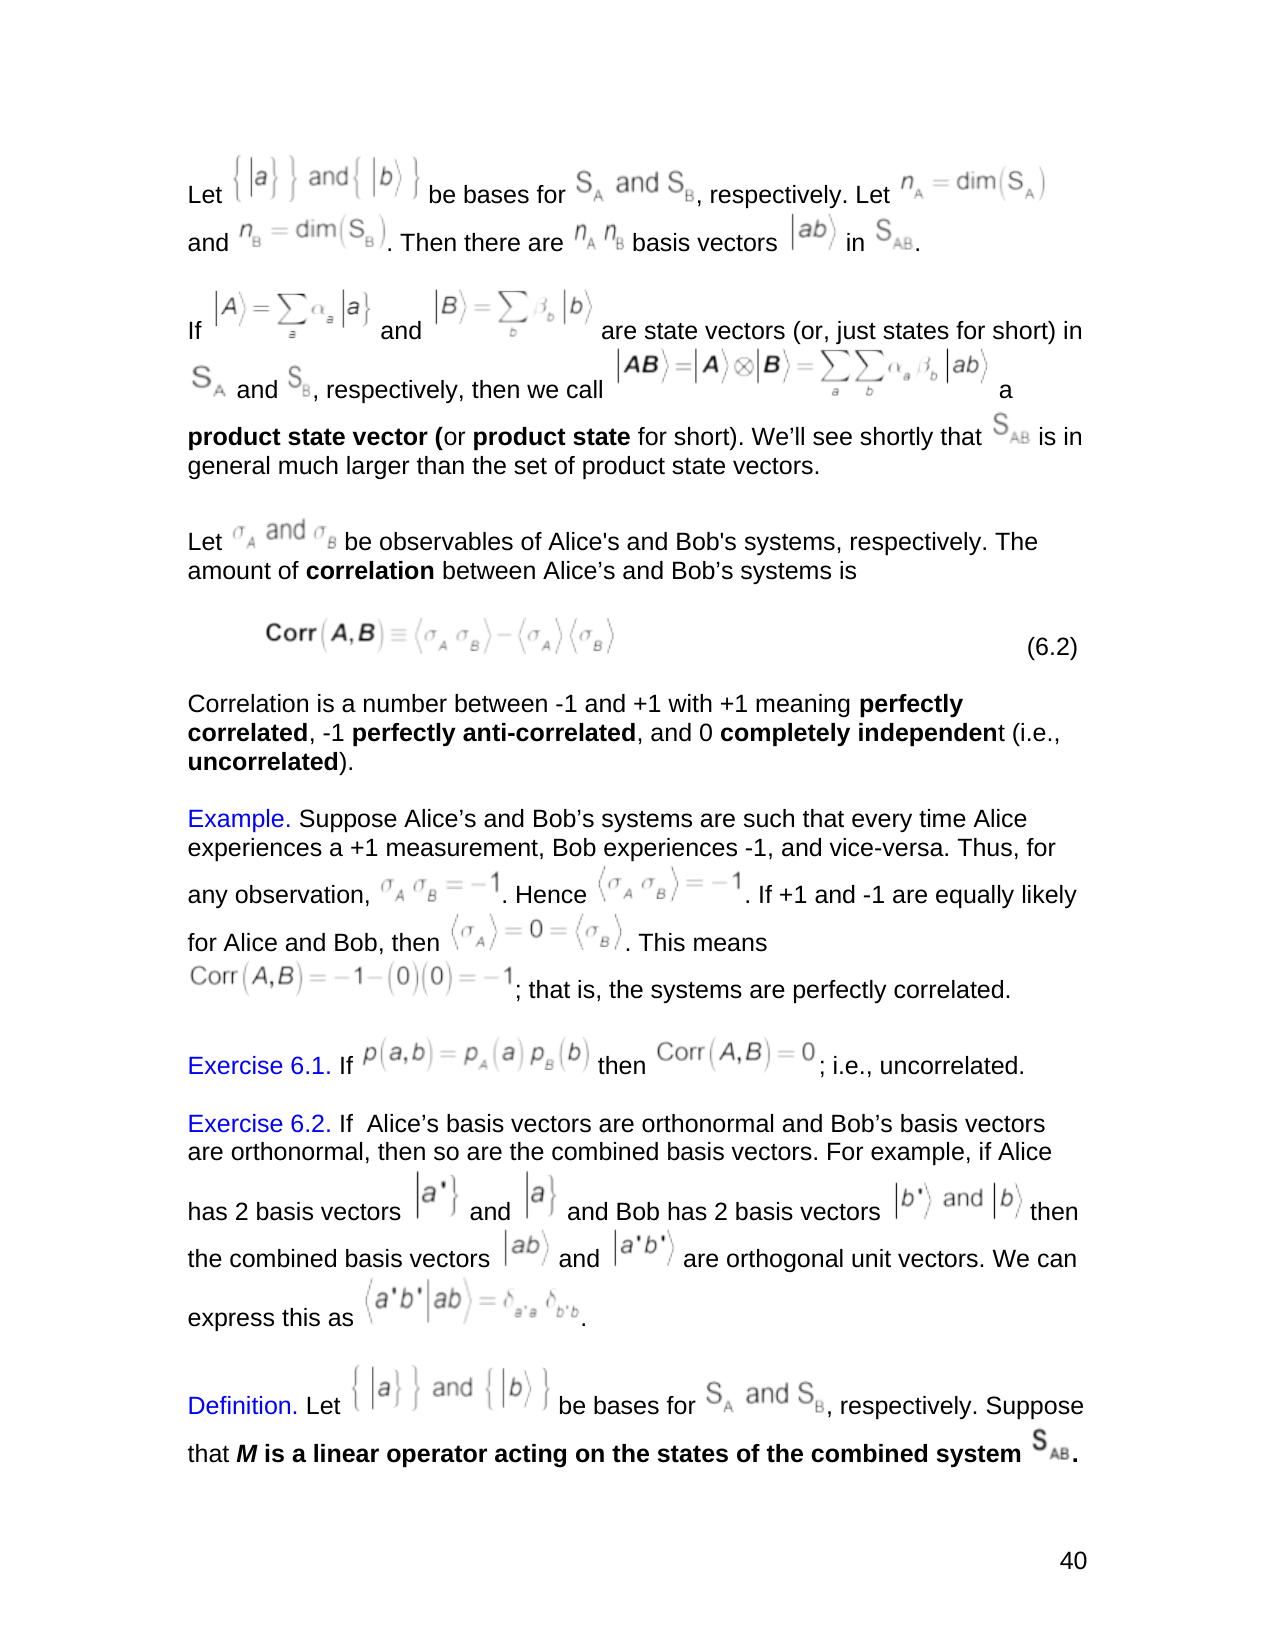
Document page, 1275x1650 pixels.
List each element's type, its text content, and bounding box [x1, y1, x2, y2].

text Correlation is a number between -1 and +1 with +1 meaning perfectly correlated, -1 perfectly anti-correlated, and 0 completely independent (i.e., uncorrelated). [187, 689, 1087, 776]
text Exercise 6.1. If then ; i.e., uncorrelated. [187, 1033, 1087, 1080]
text Let be observables of Alice's and Bob's systems, respectively. The amount of correlation between Alice’s and Bob’s systems is [187, 509, 1087, 585]
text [187, 1361, 1087, 1467]
text Let be bases for , respectively. Let and . Then there are basis vectors in . [187, 150, 1087, 257]
text If and are state vectors (or, just states for short) in and , respectively, then we call a product state vector (or product state for short). We’ll see shortly that is in general much larger than the set of product state vectors. [187, 285, 1087, 480]
text (6.2) [187, 613, 1087, 661]
text Exercise 6.2. If Alice’s basis vectors are orthonormal and Bob’s basis vectors are orthonormal, then so are the combined basis vectors. For example, if Alice has 2 basis vectors and and Bob has 2 basis vectors then the combined basis vectors and are orthogonal unit vectors. We can express this as . [187, 1109, 1087, 1332]
text Example. Suppose Alice’s and Bob’s systems are such that every time Alice experiences a +1 measurement, Bob experiences -1, and vice-versa. Thus, for any observation, . Hence . If +1 and -1 are equally likely for Alice and Bob, then . This means ; that is, the systems are perfectly correlated. [187, 804, 1087, 1004]
